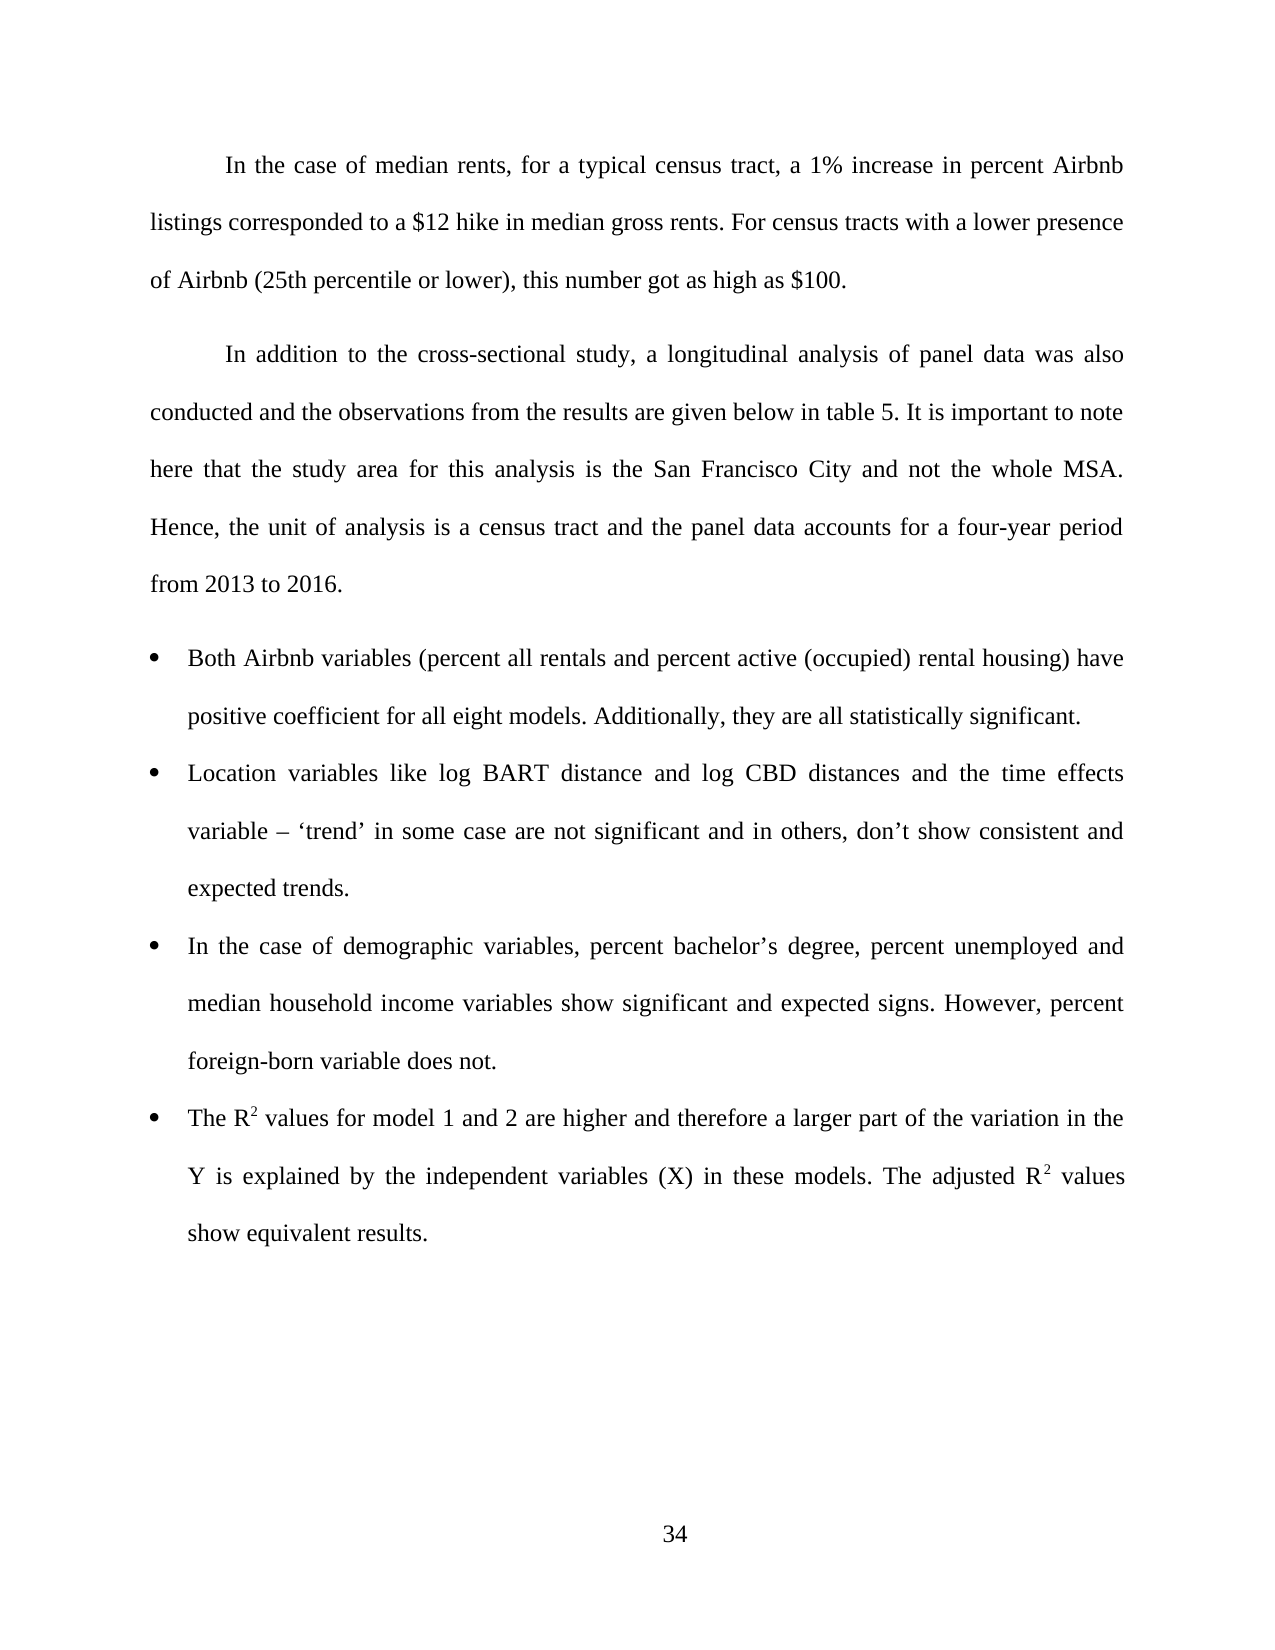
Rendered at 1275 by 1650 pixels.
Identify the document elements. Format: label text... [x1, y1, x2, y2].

list In the case of demographic variables, percent bachelor’s degree, percent unemployed and median household income variables show significant and expected signs. However, percent foreign-born variable does not. [150, 931, 1125, 1074]
text In the case of median rents, for a typical census tract, a 1% increase in percent Airbnb listings corresponded to a $12 hike in median gross rents. For census tracts with a lower presence of Airbnb (25th percentile or lower), this number got as high as $100. [150, 150, 1125, 294]
list Location variables like log BART distance and log CBD distances and the time effects variable – ‘trend’ in some case are not significant and in others, don’t show consistent and expected trends. [150, 758, 1125, 902]
text In addition to the cross-sectional study, a longitudinal analysis of panel data was also conducted and the observations from the results are given below in table 5. It is important to note here that the study area for this analysis is the San Francisco City and not the whole MSA. Hence, the unit of analysis is a census tract and the panel data accounts for a four-year period from 2013 to 2016. [150, 339, 1125, 598]
list The R2 values for model 1 and 2 are higher and therefore a larger part of the variation in the Y is explained by the independent variables (X) in these models. The adjusted R2 values show equivalent results. [150, 1103, 1125, 1247]
list Both Airbnb variables (percent all rentals and percent active (occupied) rental housing) have positive coefficient for all eight models. Additionally, they are all statistically significant. [150, 643, 1125, 729]
